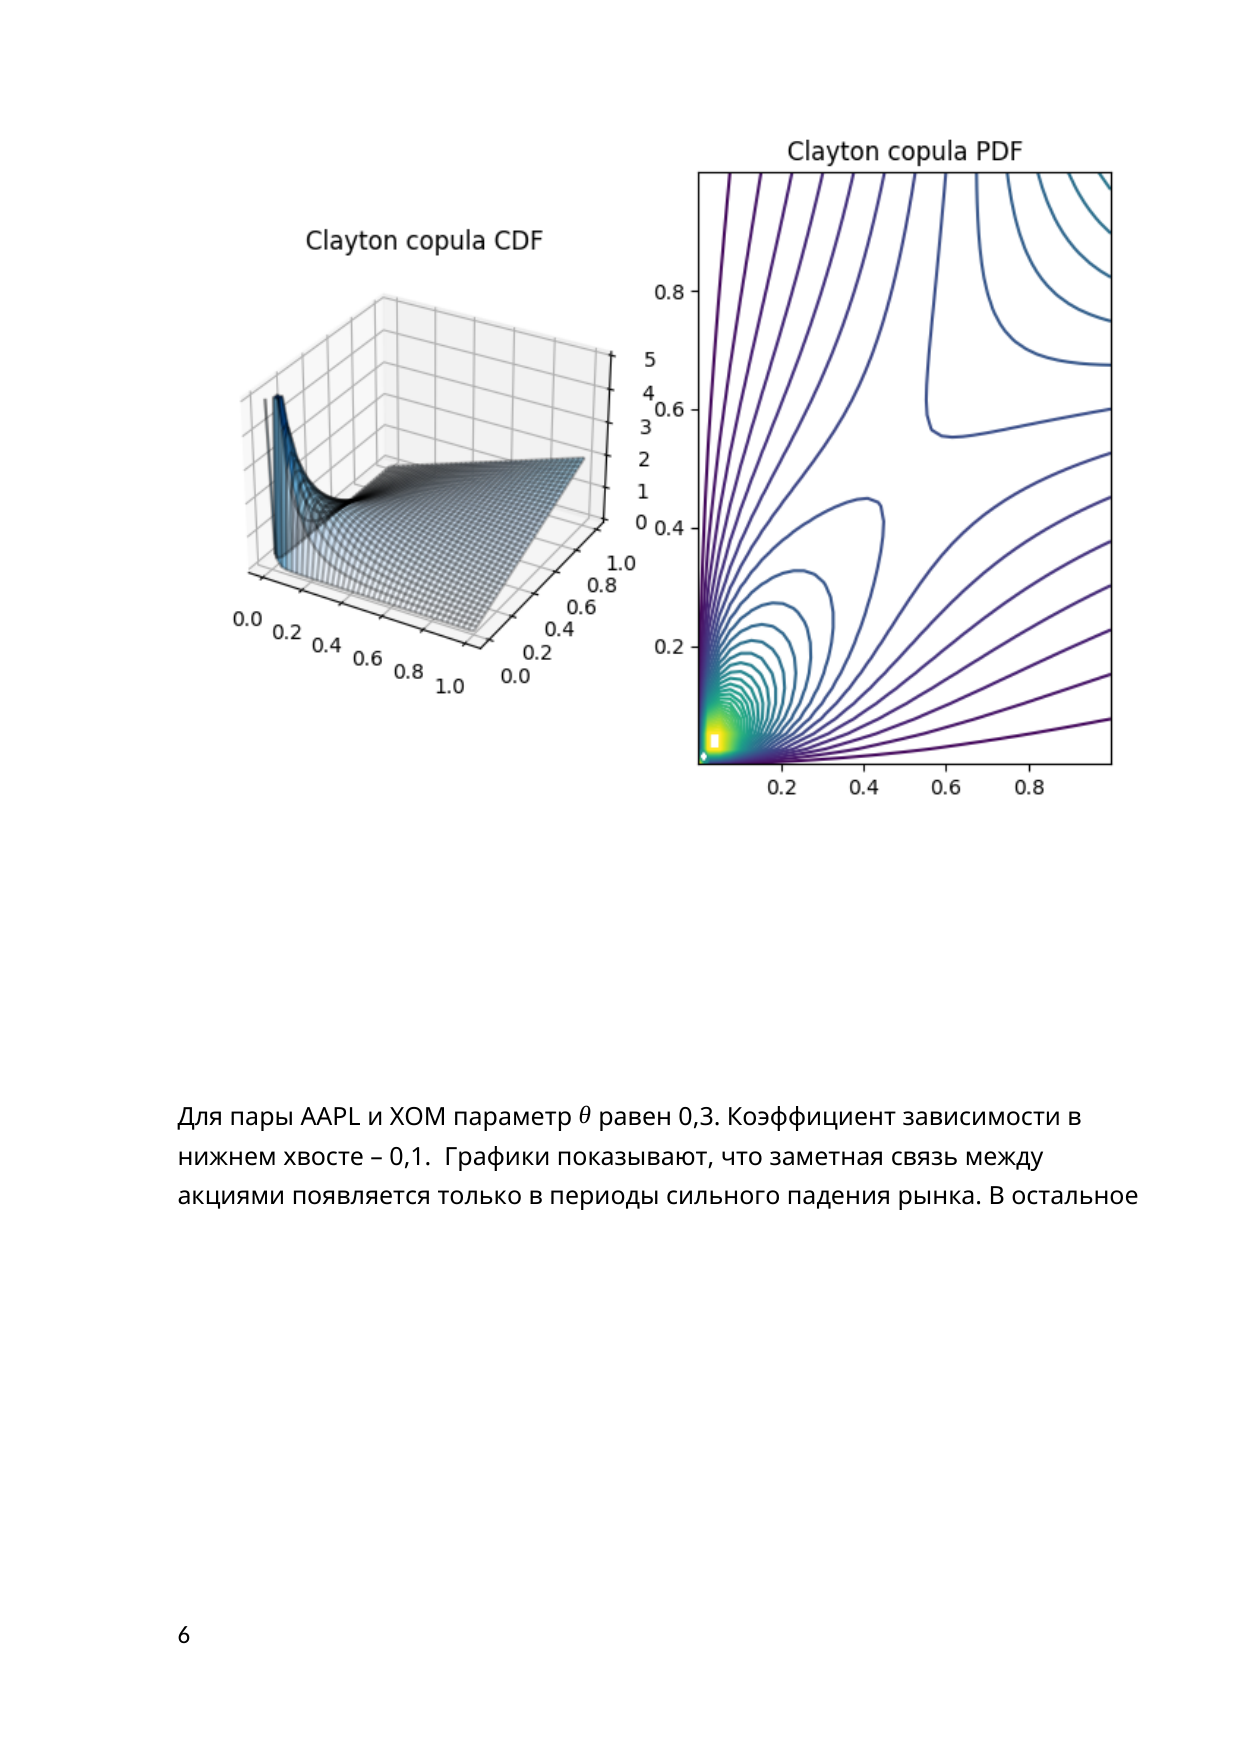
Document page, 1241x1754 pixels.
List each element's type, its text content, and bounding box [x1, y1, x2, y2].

text Для пары AAPL и XOM параметр равен 0,3. Коэффициент зависимости в нижнем хвосте – 0,1. Графики показывают, что заметная связь между акциями появляется только в периоды сильного падения рынка. В остальное время она практически отсутствует. [177, 1099, 1152, 1211]
picture [196, 118, 1133, 821]
